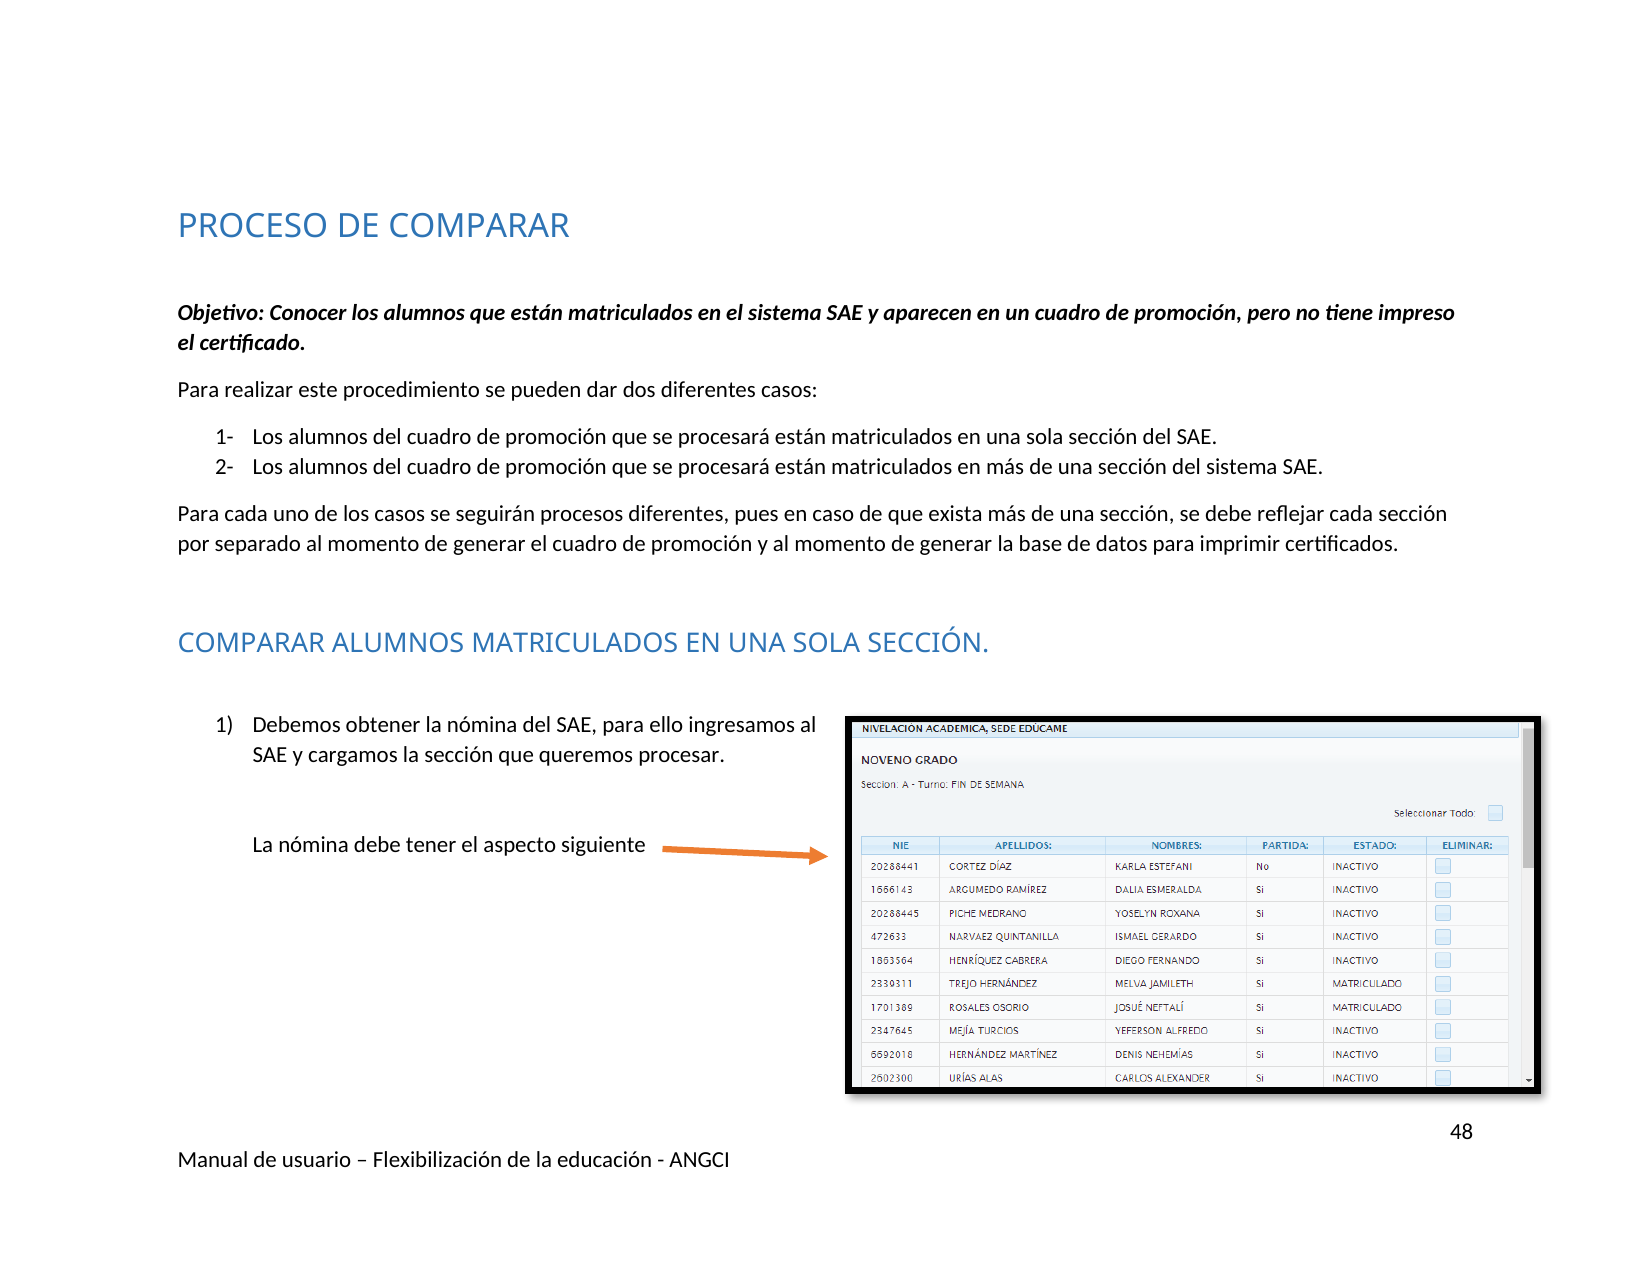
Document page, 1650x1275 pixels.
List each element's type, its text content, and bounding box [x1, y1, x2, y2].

text Para cada uno de los casos se seguirán procesos diferentes, pues en caso de que exista más de una sección, se debe reflejar cada sección por separado al momento de generar el cuadro de promoción y al momento de generar la base de datos para imprimir certificados. [177, 499, 1473, 557]
list Los alumnos del cuadro de promoción que se procesará están matriculados en más de una sección del sistema SAE. [215, 452, 1473, 480]
list Debemos obtener la nómina del SAE, para ello ingresamos al SAE y cargamos la sección que queremos procesar. [215, 710, 1473, 768]
list La nómina debe tener el aspecto siguiente [252, 831, 844, 858]
list Los alumnos del cuadro de promoción que se procesará están matriculados en una sola sección del SAE. [215, 422, 1473, 450]
subtitle COMPARAR ALUMNOS MATRICULADOS EN UNA SOLA SECCIÓN. [177, 623, 1473, 660]
picture [852, 722, 1534, 1087]
text Objetivo: Conocer los alumnos que están matriculados en el sistema SAE y aparecen en un cuadro de promoción, pero no tiene impreso el certificado. [177, 298, 1473, 356]
subtitle PROCESO DE COMPARAR [177, 202, 1473, 248]
text Para realizar este procedimiento se pueden dar dos diferentes casos: [177, 375, 1473, 403]
